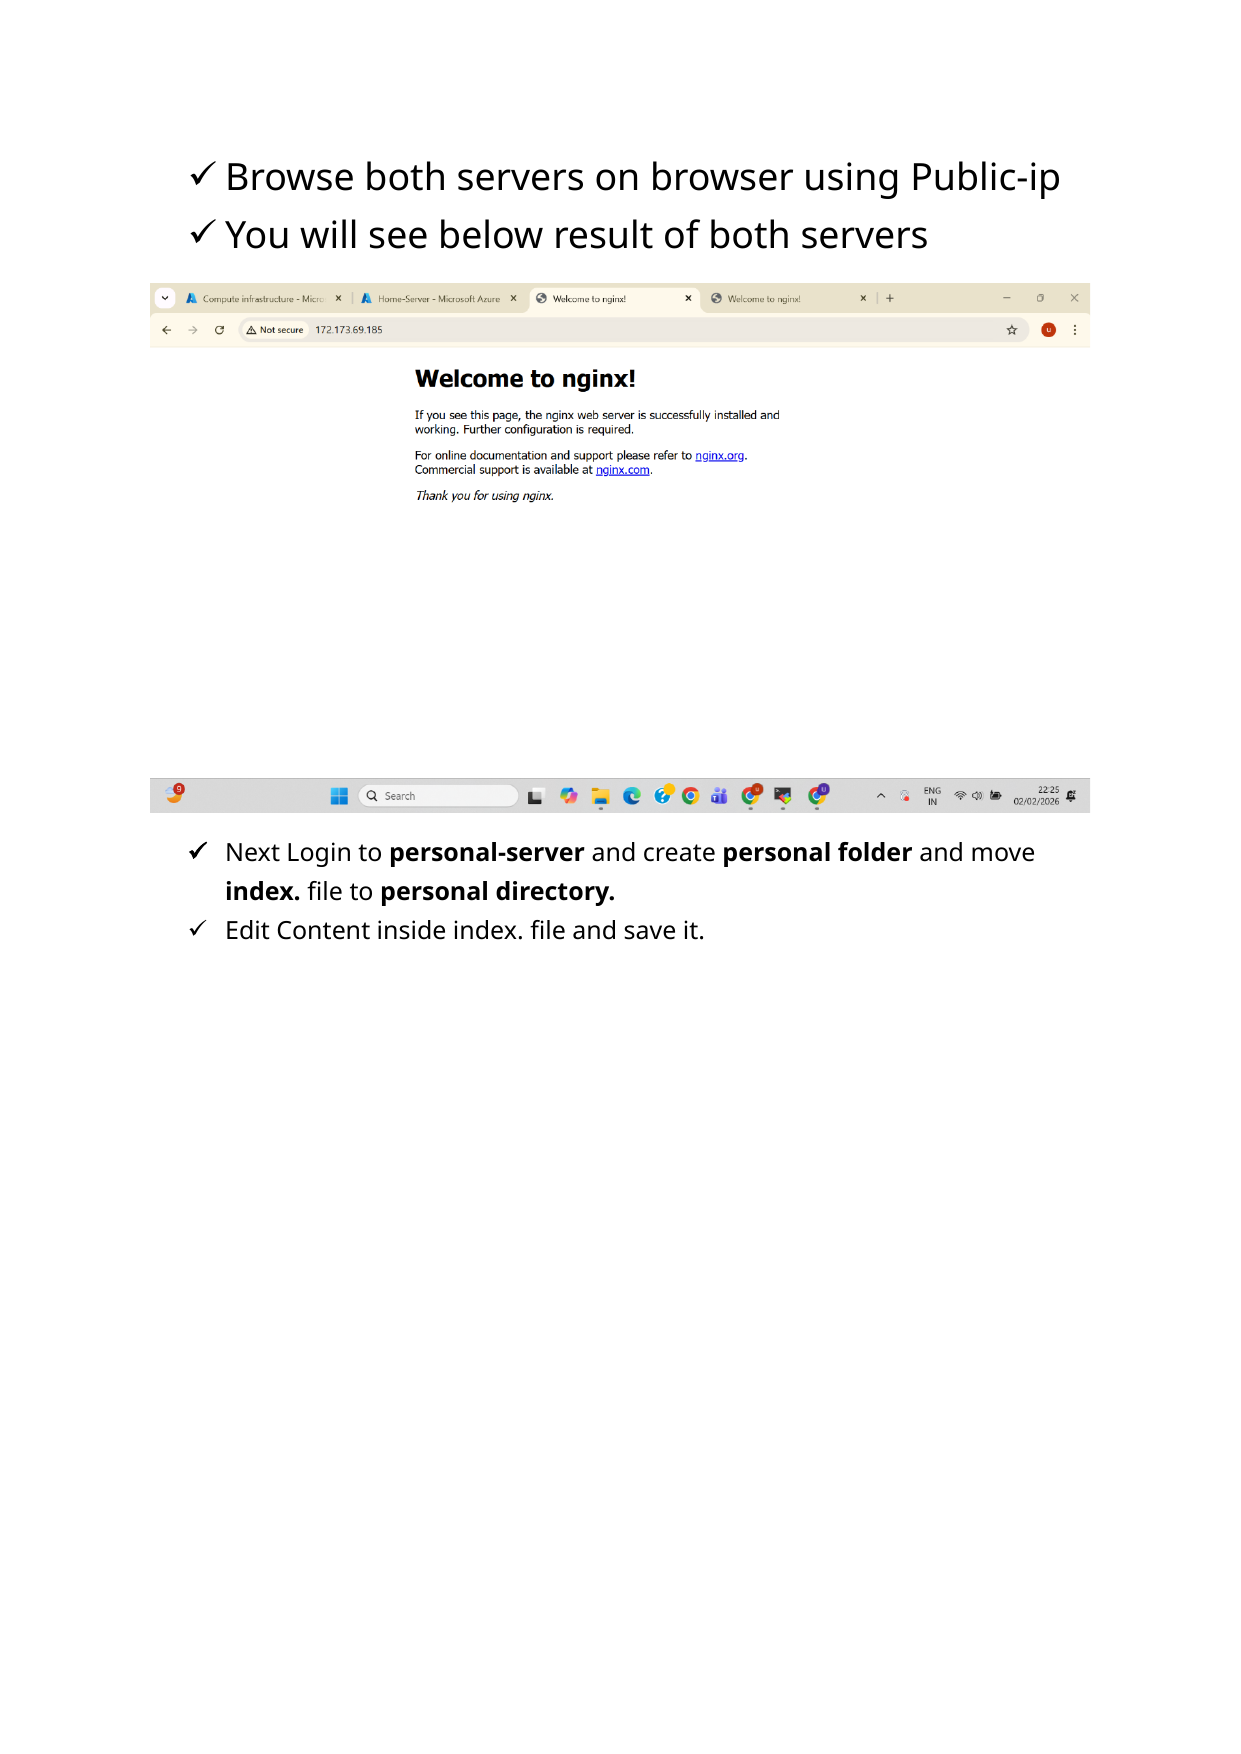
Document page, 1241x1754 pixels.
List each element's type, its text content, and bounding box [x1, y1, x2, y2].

list Edit Content inside index. file and save it. [187, 913, 1090, 947]
list Browse both servers on browser using Public-ip [187, 150, 1090, 201]
list You will see below result of both servers [187, 209, 1090, 260]
picture [150, 283, 1091, 813]
list Next Login to personal-server and create personal folder and move index. file to personal directory. [187, 834, 1090, 908]
